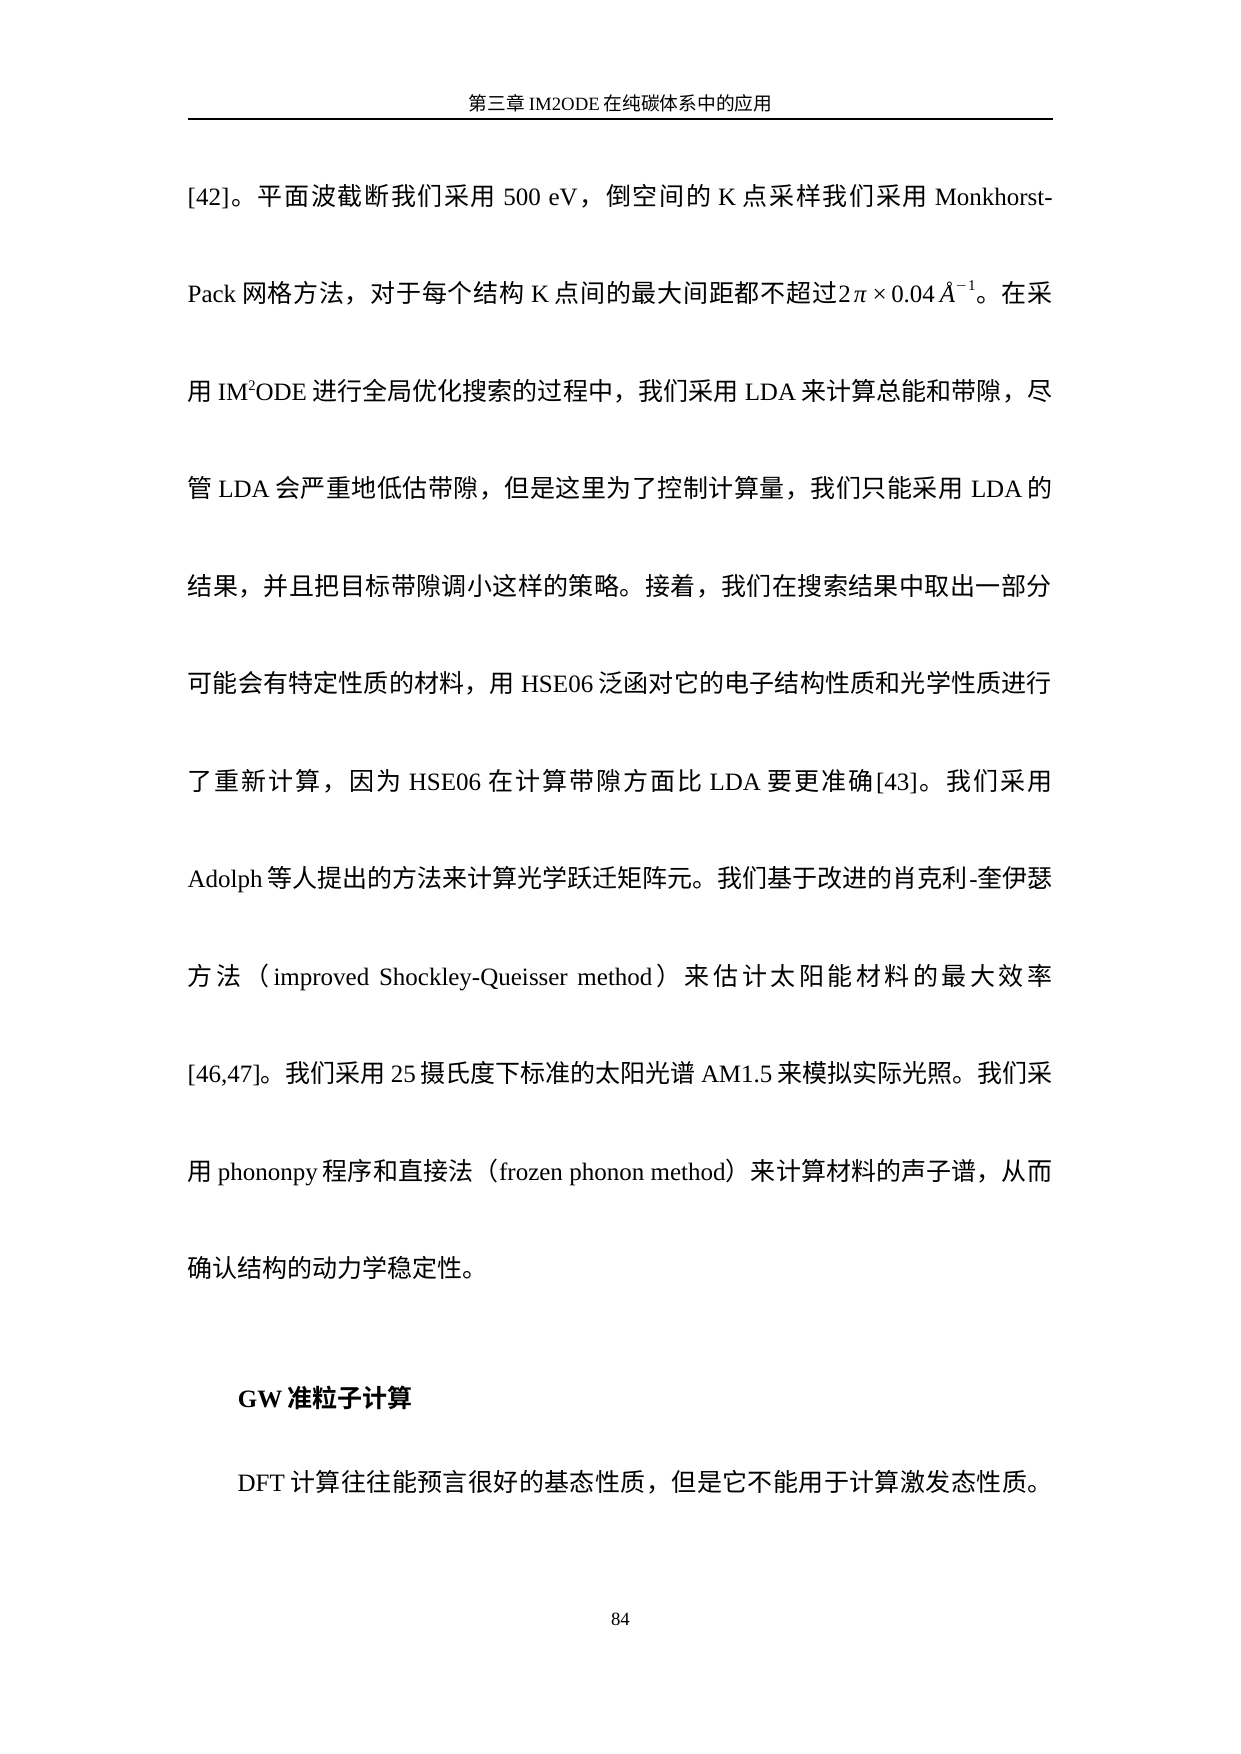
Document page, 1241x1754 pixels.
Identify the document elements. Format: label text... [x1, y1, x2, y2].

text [187, 162, 1053, 1299]
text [187, 1448, 1053, 1513]
text GW准粒子计算 [187, 1364, 1053, 1429]
